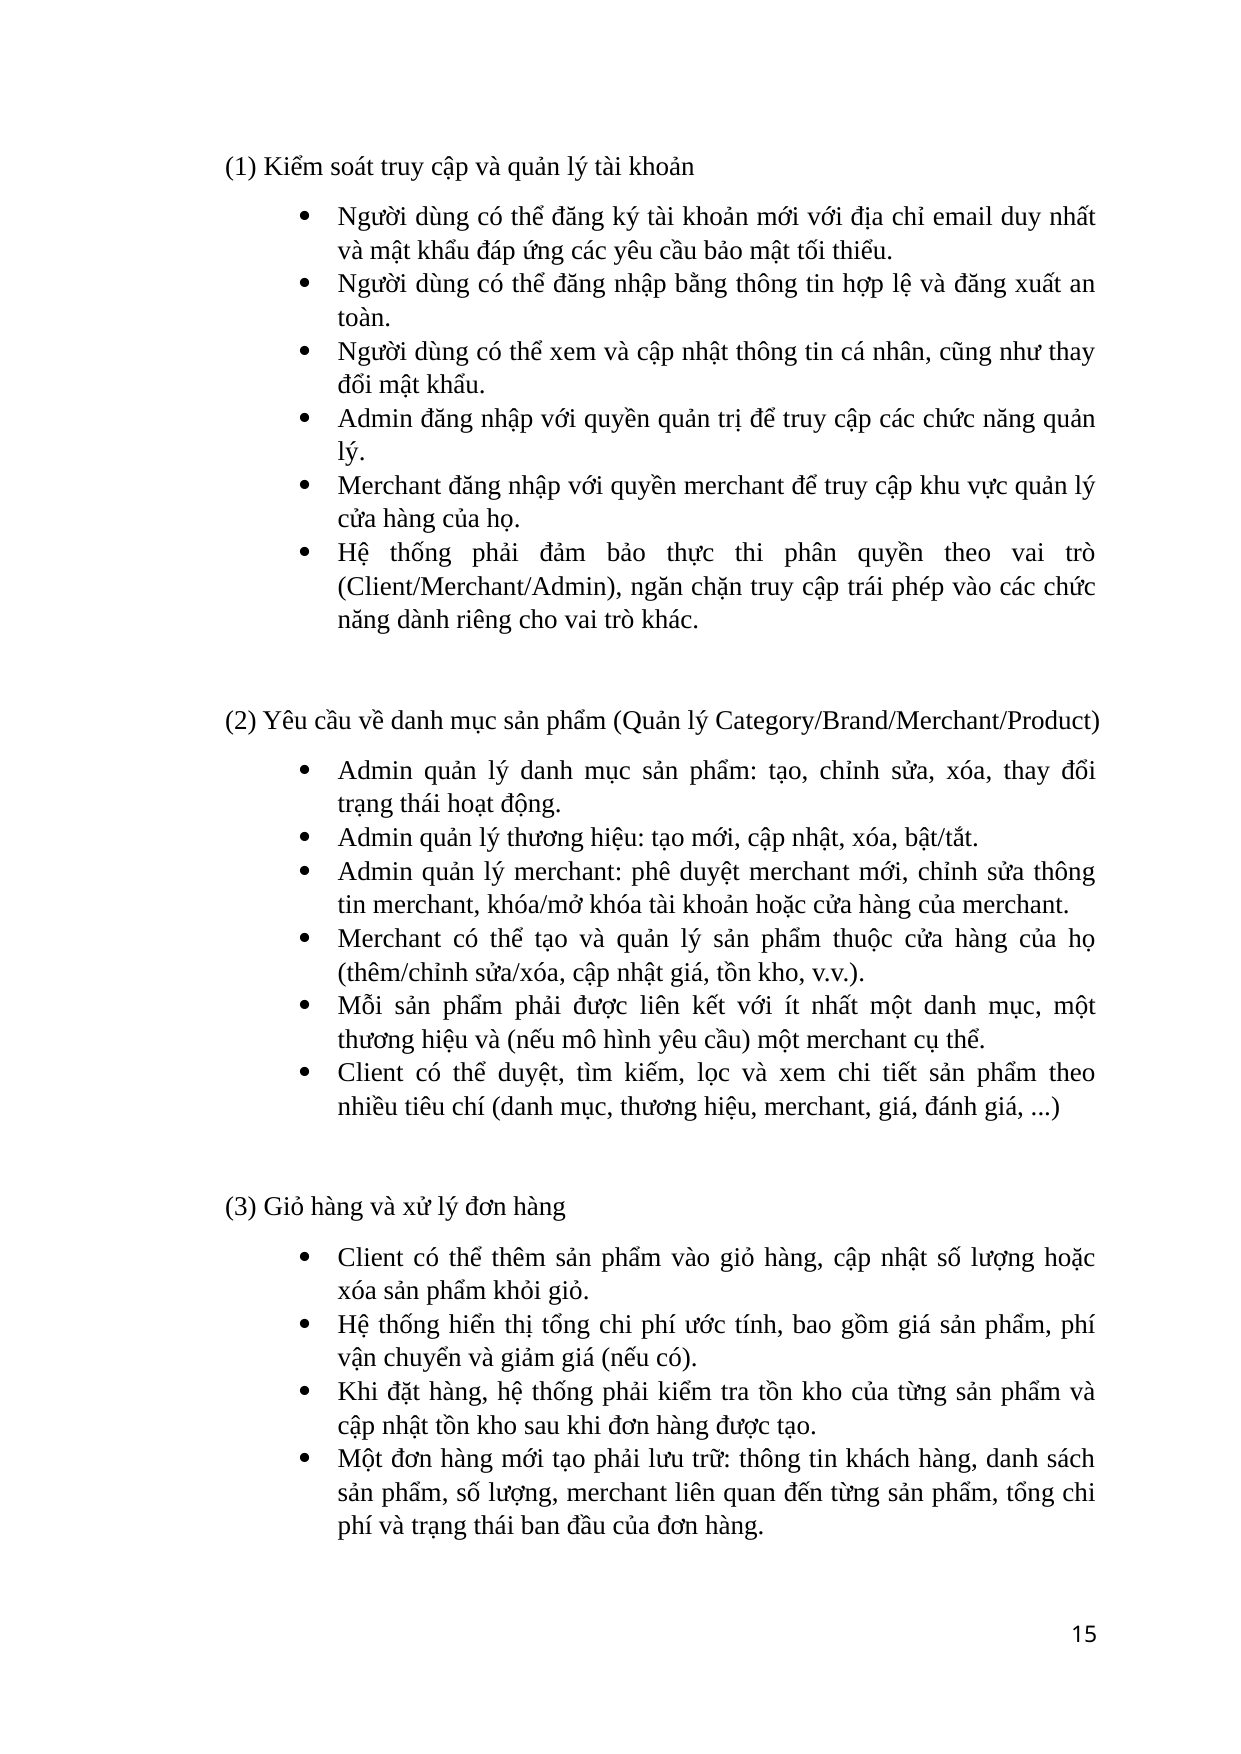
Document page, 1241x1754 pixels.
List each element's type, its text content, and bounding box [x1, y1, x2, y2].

list Khi đặt hàng, hệ thống phải kiểm tra tồn kho của từng sản phẩm và cập nhật tồn kho sau khi đơn hàng được tạo. [300, 1375, 1097, 1440]
list Mỗi sản phẩm phải được liên kết với ít nhất một danh mục, một thương hiệu và (nếu mô hình yêu cầu) một merchant cụ thể. [300, 989, 1097, 1054]
list Admin quản lý thương hiệu: tạo mới, cập nhật, xóa, bật/tắt. [300, 821, 1097, 852]
list Admin đăng nhập với quyền quản trị để truy cập các chức năng quản lý. [300, 402, 1097, 467]
list Client có thể thêm sản phẩm vào giỏ hàng, cập nhật số lượng hoặc xóa sản phẩm khỏi giỏ. [300, 1241, 1097, 1306]
list Admin quản lý danh mục sản phẩm: tạo, chỉnh sửa, xóa, thay đổi trạng thái hoạt động. [300, 754, 1097, 819]
list Client có thể duyệt, tìm kiếm, lọc và xem chi tiết sản phẩm theo nhiều tiêu chí (danh mục, thương hiệu, merchant, giá, đánh giá, ...) [300, 1056, 1097, 1121]
list Merchant có thể tạo và quản lý sản phẩm thuộc cửa hàng của họ (thêm/chỉnh sửa/xóa, cập nhật giá, tồn kho, v.v.). [300, 922, 1097, 987]
list Người dùng có thể đăng ký tài khoản mới với địa chỉ email duy nhất và mật khẩu đáp ứng các yêu cầu bảo mật tối thiểu. [300, 200, 1097, 265]
list Người dùng có thể đăng nhập bằng thông tin hợp lệ và đăng xuất an toàn. [300, 267, 1097, 332]
list Merchant đăng nhập với quyền merchant để truy cập khu vực quản lý cửa hàng của họ. [300, 469, 1097, 534]
list Admin quản lý merchant: phê duyệt merchant mới, chỉnh sửa thông tin merchant, khóa/mở khóa tài khoản hoặc cửa hàng của merchant. [300, 855, 1097, 920]
list Người dùng có thể xem và cập nhật thông tin cá nhân, cũng như thay đổi mật khẩu. [300, 334, 1097, 399]
list Hệ thống hiển thị tổng chi phí ước tính, bao gồm giá sản phẩm, phí vận chuyển và giảm giá (nếu có). [300, 1308, 1097, 1373]
list Một đơn hàng mới tạo phải lưu trữ: thông tin khách hàng, danh sách sản phẩm, số lượng, merchant liên quan đến từng sản phẩm, tổng chi phí và trạng thái ban đầu của đơn hàng. [300, 1442, 1097, 1541]
text (3) Giỏ hàng và xử lý đơn hàng [225, 1191, 1097, 1222]
text (1) Kiểm soát truy cập và quản lý tài khoản [225, 150, 1097, 181]
text (2) Yêu cầu về danh mục sản phẩm (Quản lý Category/Brand/Merchant/Product) [225, 704, 1106, 735]
list Hệ thống phải đảm bảo thực thi phân quyền theo vai trò (Client/Merchant/Admin), ngăn chặn truy cập trái phép vào các chức năng dành riêng cho vai trò khác. [300, 536, 1097, 634]
